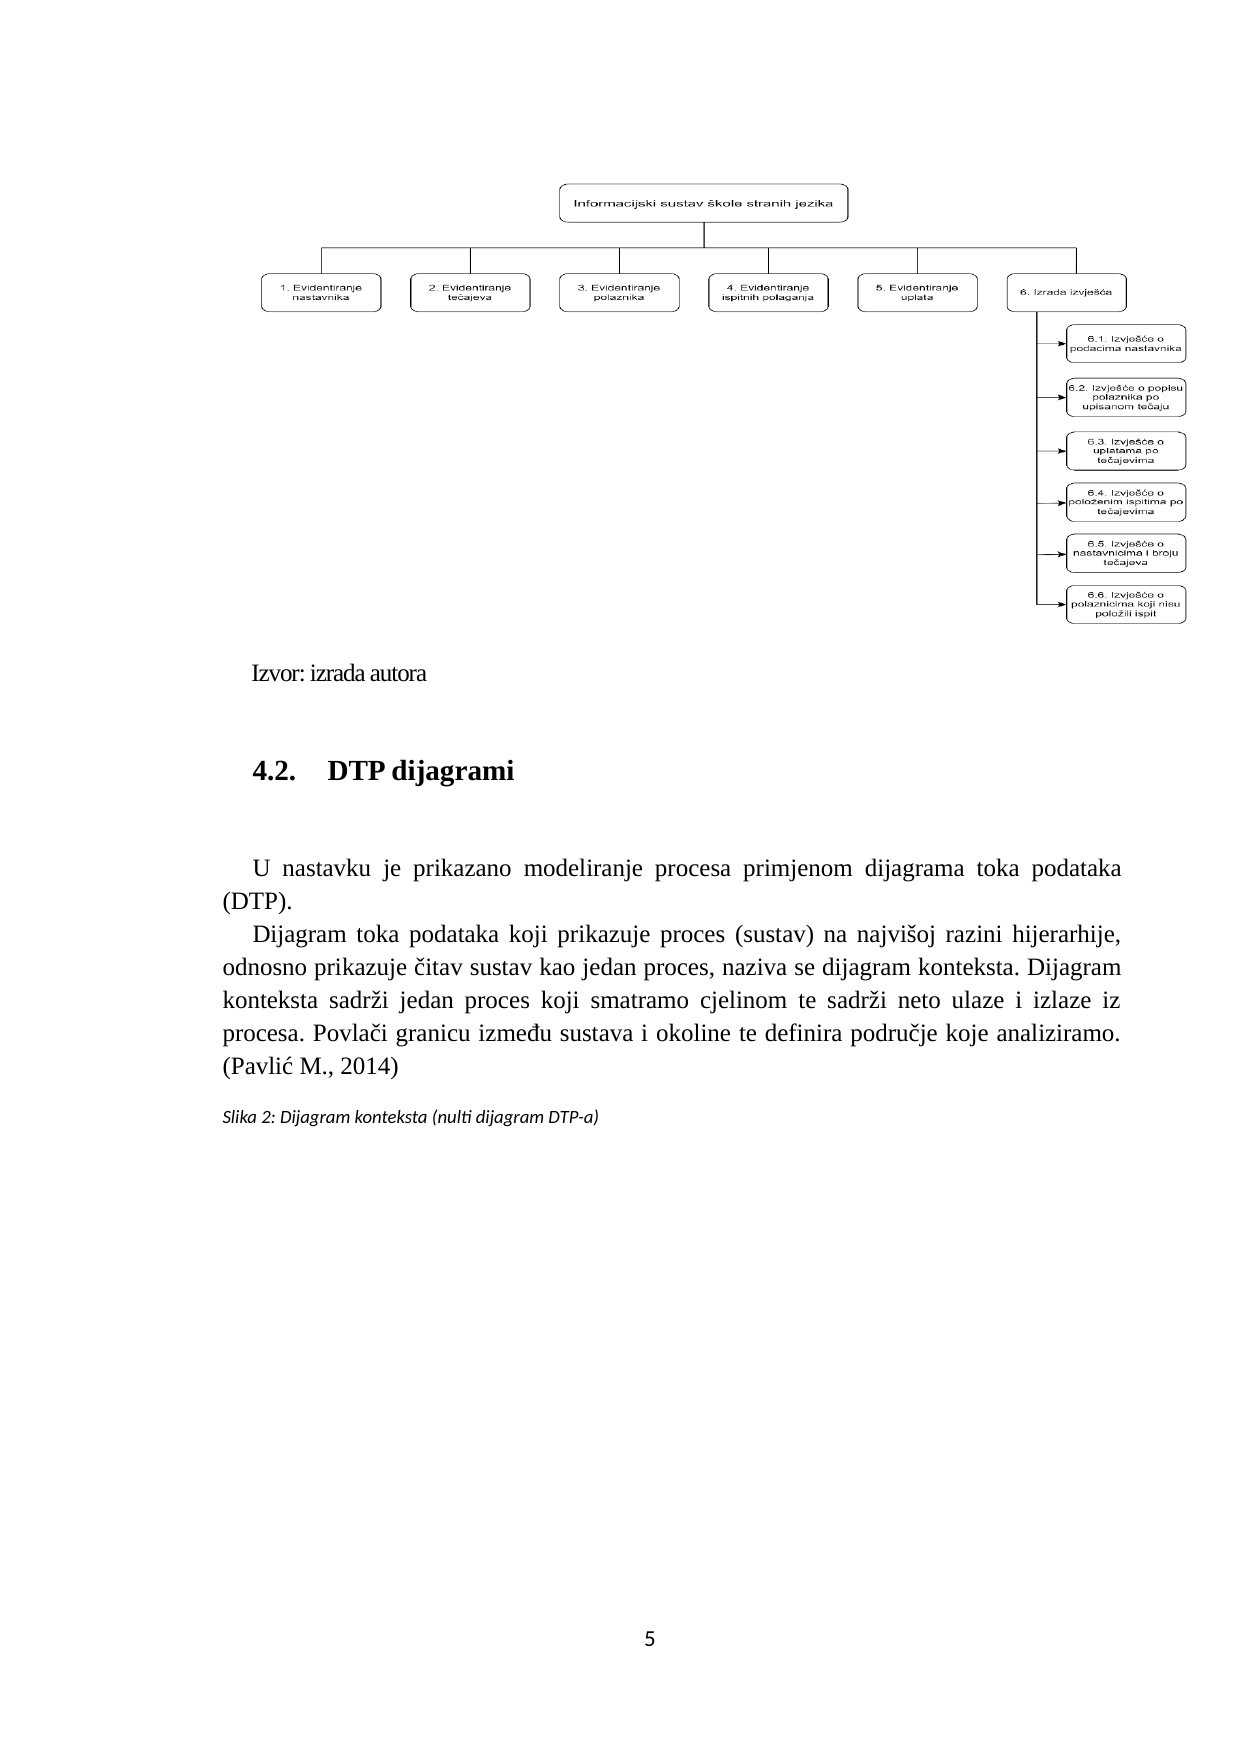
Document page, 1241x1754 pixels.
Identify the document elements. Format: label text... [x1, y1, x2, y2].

text Slika 2: Dijagram konteksta (nulti dijagram DTP-a) [177, 1105, 1122, 1128]
subtitle DTP dijagrami [252, 753, 1122, 787]
list U nastavku je prikazano modeliranje procesa primjenom dijagrama toka podataka (DTP). [222, 853, 1122, 915]
list Dijagram toka podataka koji prikazuje proces (sustav) na najvišoj razini hijerarhije, odnosno prikazuje čitav sustav kao jedan proces, naziva se dijagram konteksta. Dijagram konteksta sadrži jedan proces koji smatramo cjelinom te sadrži neto ulaze i izlaze iz procesa. Povlači granicu između sustava i okoline te definira područje koje analiziramo. [222, 919, 1122, 1080]
text Izvor: izrada autora [177, 658, 1122, 687]
picture [251, 177, 1196, 630]
